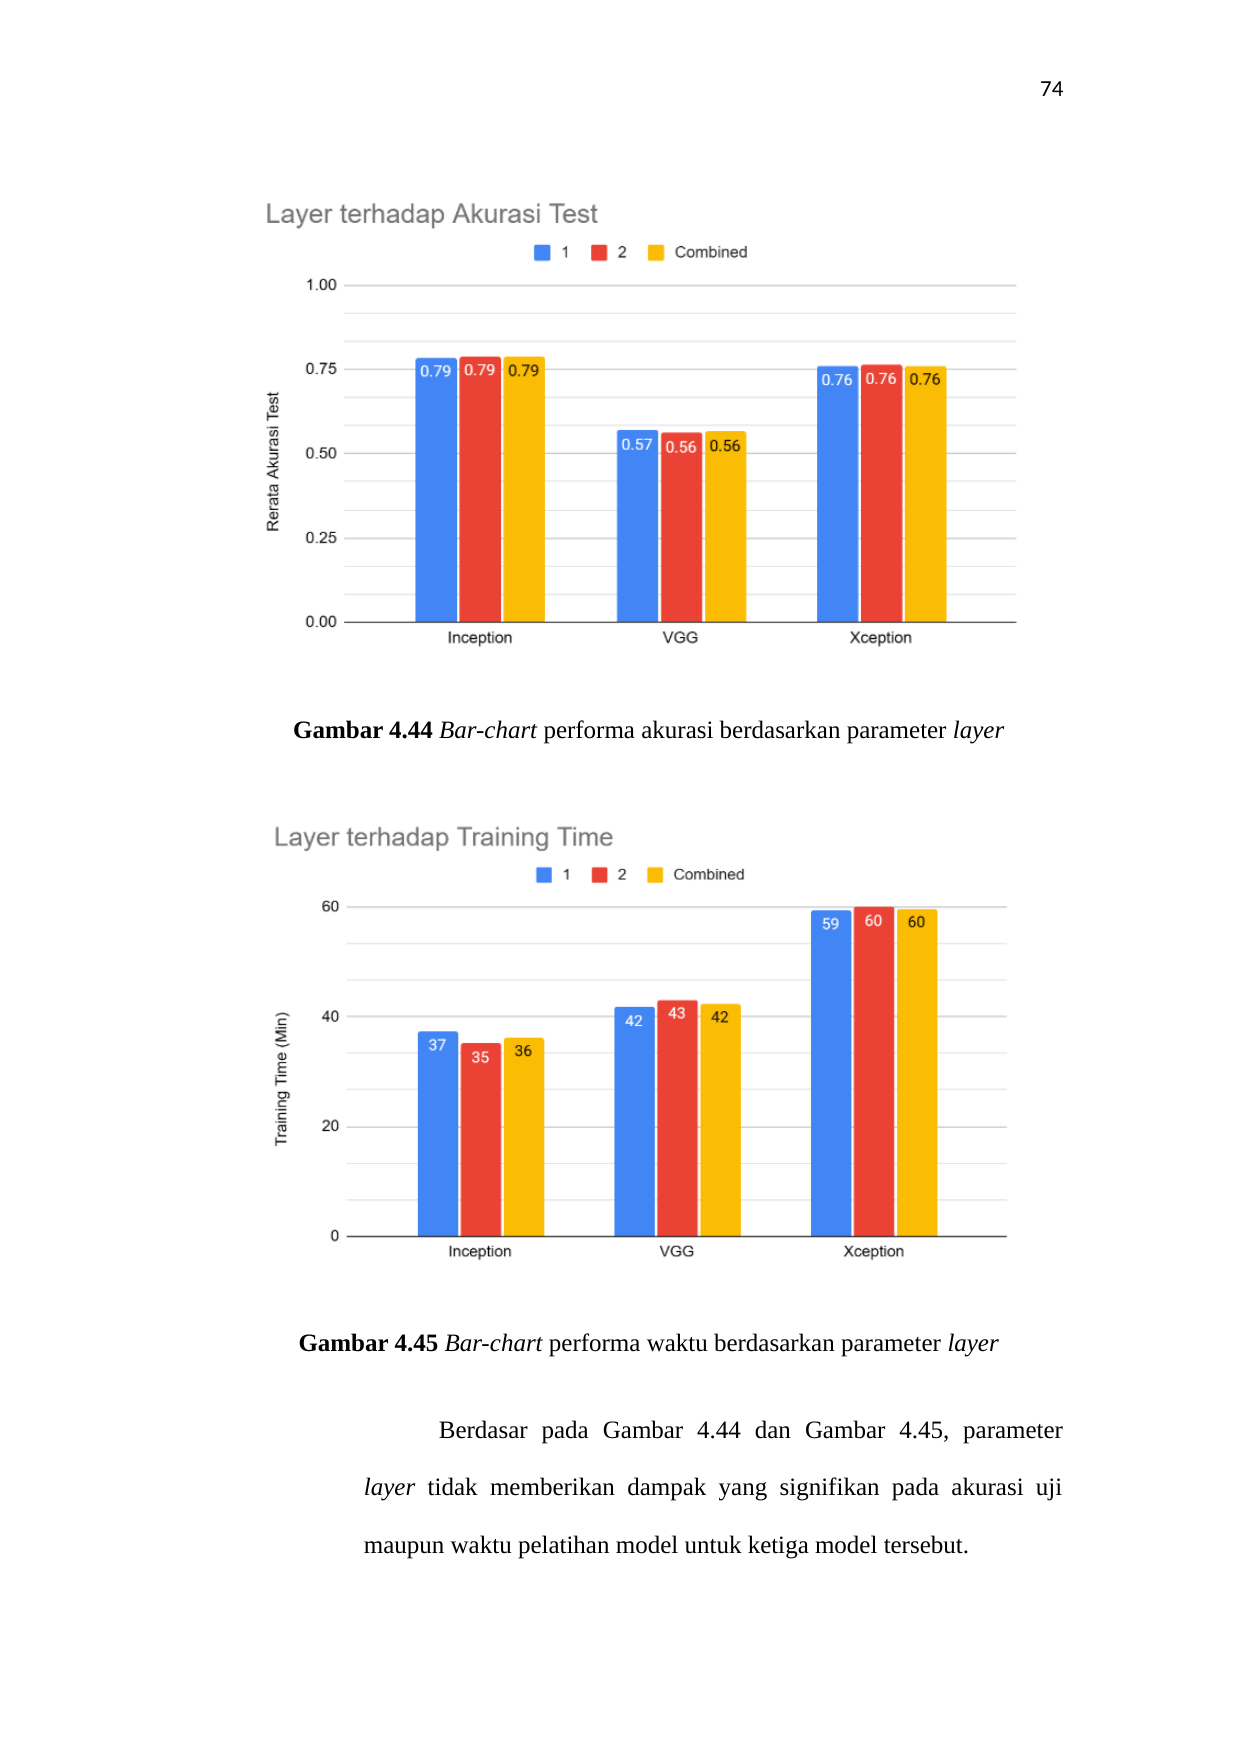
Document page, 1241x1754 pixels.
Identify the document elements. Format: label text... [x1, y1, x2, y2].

picture [241, 177, 1040, 671]
picture [251, 801, 1031, 1284]
